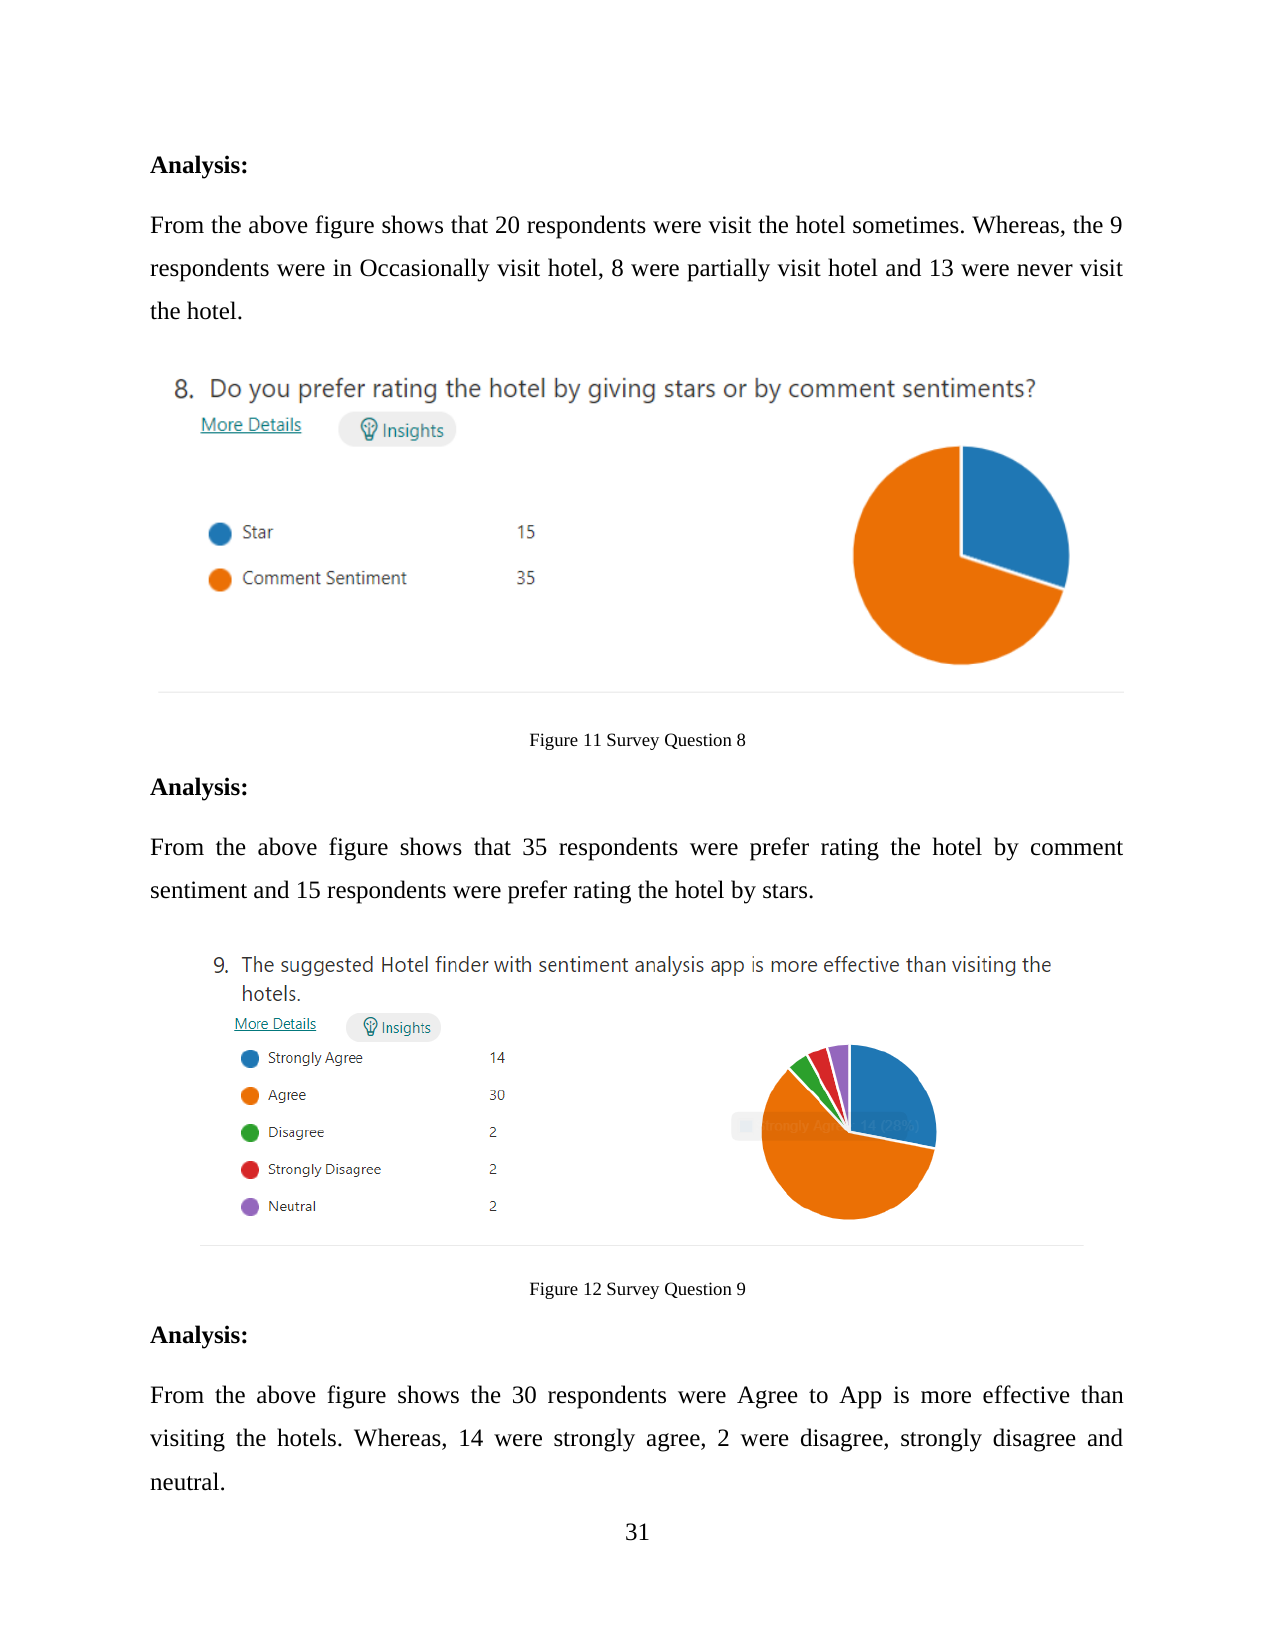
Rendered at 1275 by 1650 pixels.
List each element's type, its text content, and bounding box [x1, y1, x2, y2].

text From the above figure shows that 20 respondents were visit the hotel sometimes. Whereas, the 9 respondents were in Occasionally visit hotel, 8 were partially visit hotel and 13 were never visit the hotel. [150, 210, 1125, 325]
text Analysis: [150, 150, 1125, 179]
text Analysis: [150, 1321, 1125, 1349]
text Analysis: [150, 772, 1125, 801]
text Figure 11 Survey Question 8 [150, 729, 1125, 751]
picture [150, 355, 1124, 699]
text Figure 12 Survey Question 9 [150, 1278, 1125, 1300]
text From the above figure shows the 30 respondents were Agree to App is more effective than visiting the hotels. Whereas, 14 were strongly agree, 2 were disagree, strongly disagree and neutral. [150, 1380, 1125, 1495]
picture [191, 934, 1084, 1248]
text From the above figure shows that 35 respondents were prefer rating the hotel by comment sentiment and 15 respondents were prefer rating the hotel by stars. [150, 832, 1125, 903]
